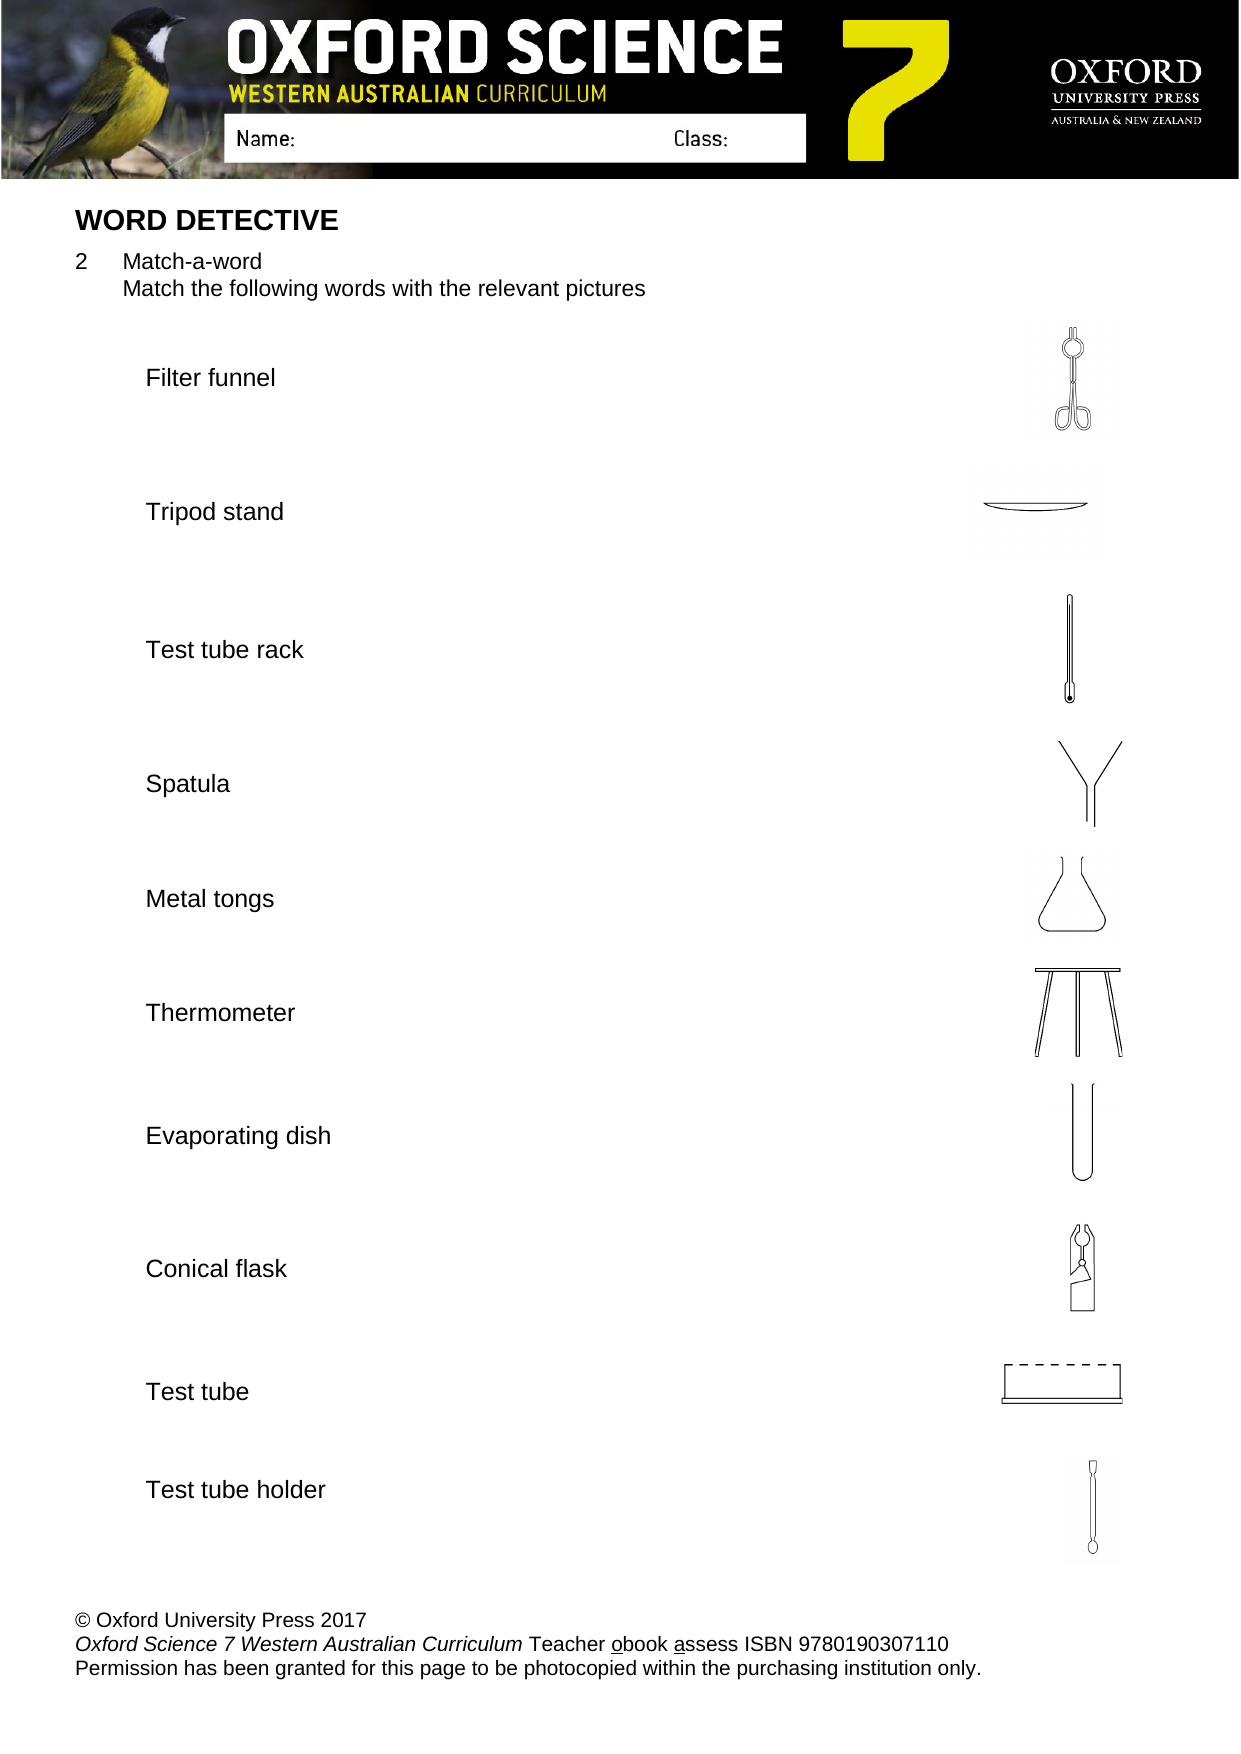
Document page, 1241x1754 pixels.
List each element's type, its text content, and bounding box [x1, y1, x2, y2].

table_cell [648, 954, 1133, 1065]
table_cell [648, 1444, 1133, 1571]
picture [1063, 1456, 1123, 1565]
table_cell Metal tongs [134, 836, 648, 954]
table_cell Spatula [134, 725, 648, 836]
table_cell [648, 1199, 1133, 1332]
table_header [648, 301, 1133, 448]
table_cell [648, 725, 1133, 836]
table_cell Thermometer [134, 954, 648, 1065]
table_cell Evaporating dish [134, 1065, 648, 1199]
table_cell [648, 568, 1133, 725]
picture [1021, 848, 1123, 948]
picture [0, 0, 1238, 178]
text WORD DETECTIVE [75, 178, 1165, 237]
table_cell Conical flask [134, 1199, 648, 1332]
picture [1015, 580, 1123, 719]
picture [1058, 741, 1123, 827]
picture [1042, 1211, 1123, 1327]
list 2 Match-a-word [75, 248, 1165, 274]
table_cell Test tube [134, 1333, 648, 1443]
table_cell [648, 836, 1133, 954]
table_cell Tripod stand [134, 448, 648, 568]
list Match the following words with the relevant pictures [122, 274, 1165, 301]
picture [1021, 313, 1123, 442]
table_cell [648, 1065, 1133, 1199]
picture [1001, 1364, 1123, 1404]
table_header Filter funnel [134, 301, 648, 448]
picture [1044, 1077, 1123, 1193]
table_cell Test tube rack [134, 568, 648, 725]
table_cell [648, 448, 1133, 568]
picture [1034, 968, 1123, 1057]
table_cell [648, 1333, 1133, 1443]
table_cell Test tube holder [134, 1444, 648, 1571]
